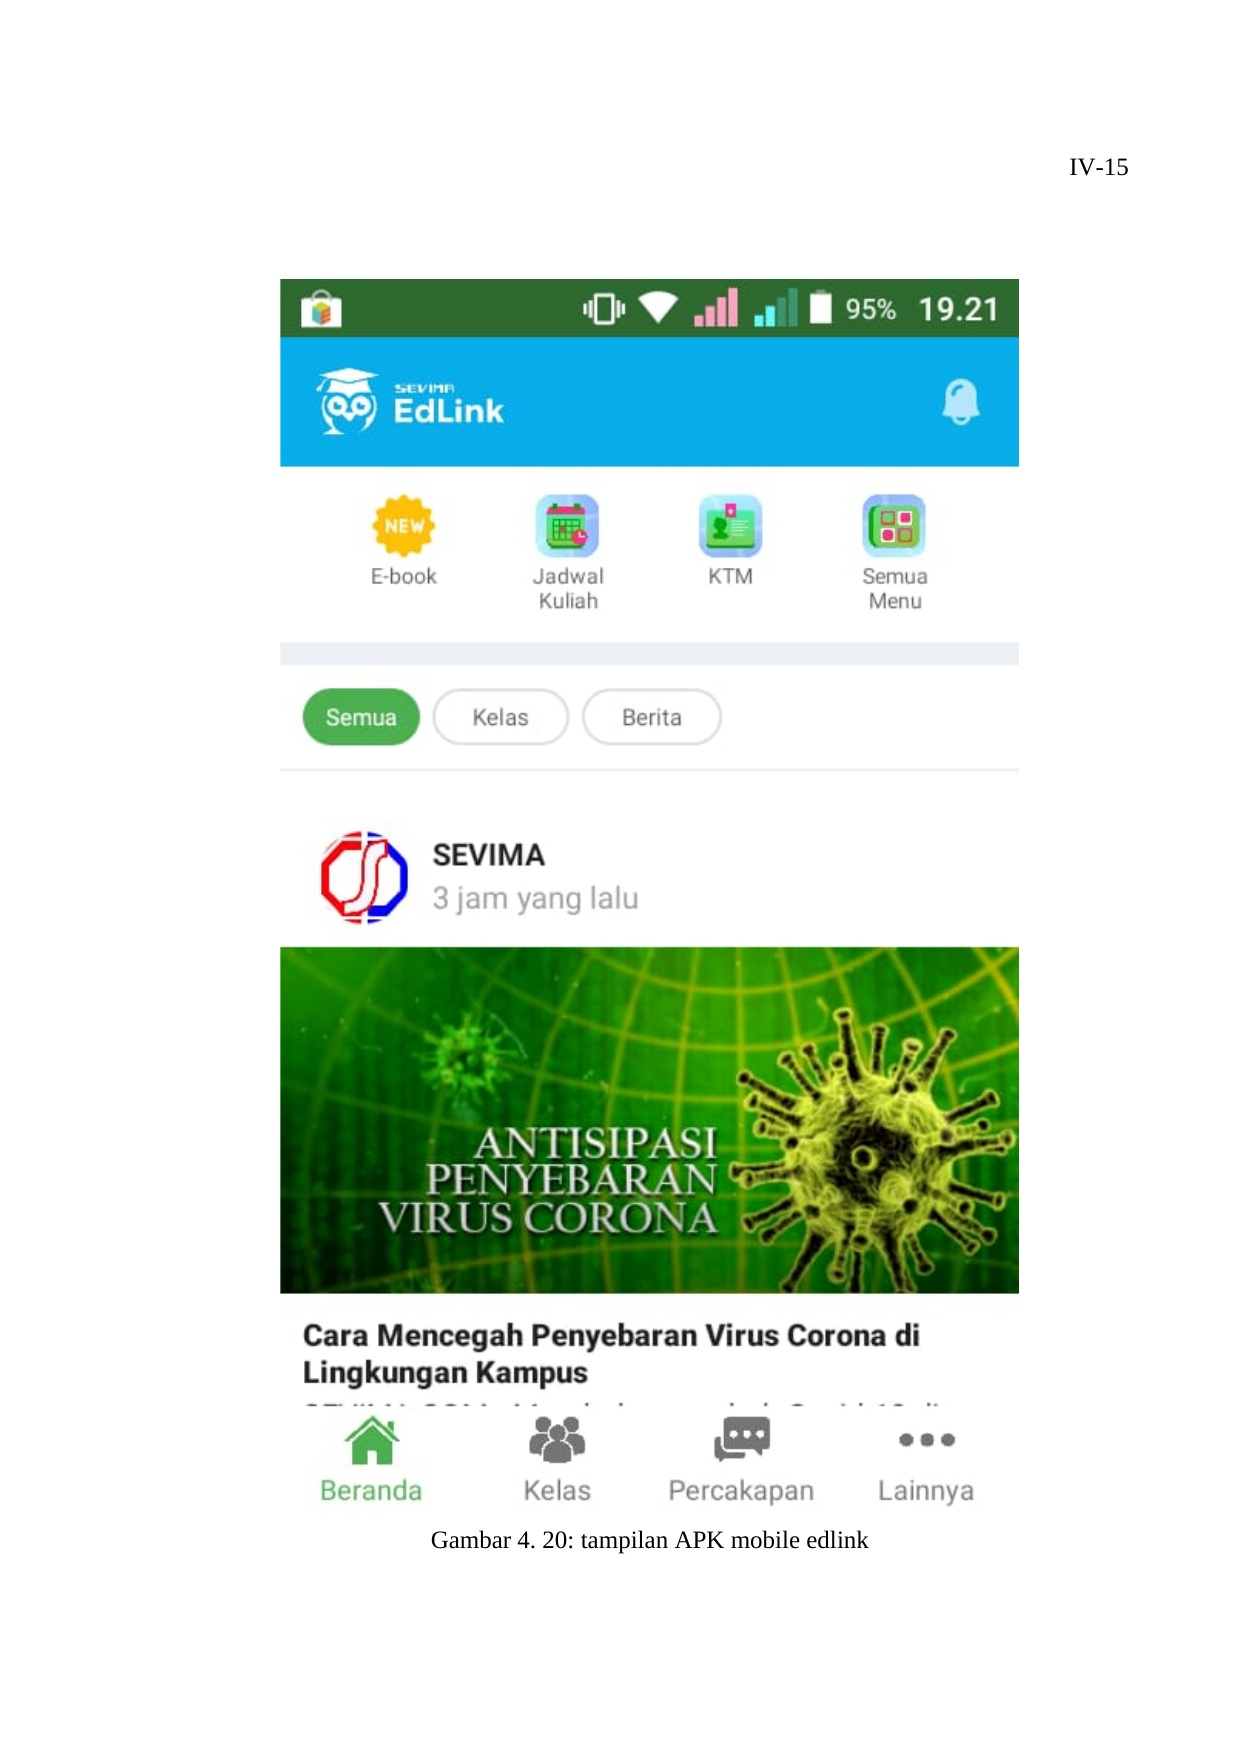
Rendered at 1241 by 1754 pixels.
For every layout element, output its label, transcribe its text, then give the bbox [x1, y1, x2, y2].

picture [942, 378, 980, 426]
picture [280, 279, 1019, 338]
picture [316, 367, 378, 436]
picture [393, 397, 504, 425]
picture [280, 466, 1019, 1511]
text Gambar 4. 20: tampilan APK mobile edlink [236, 1525, 1063, 1554]
picture [394, 382, 455, 394]
